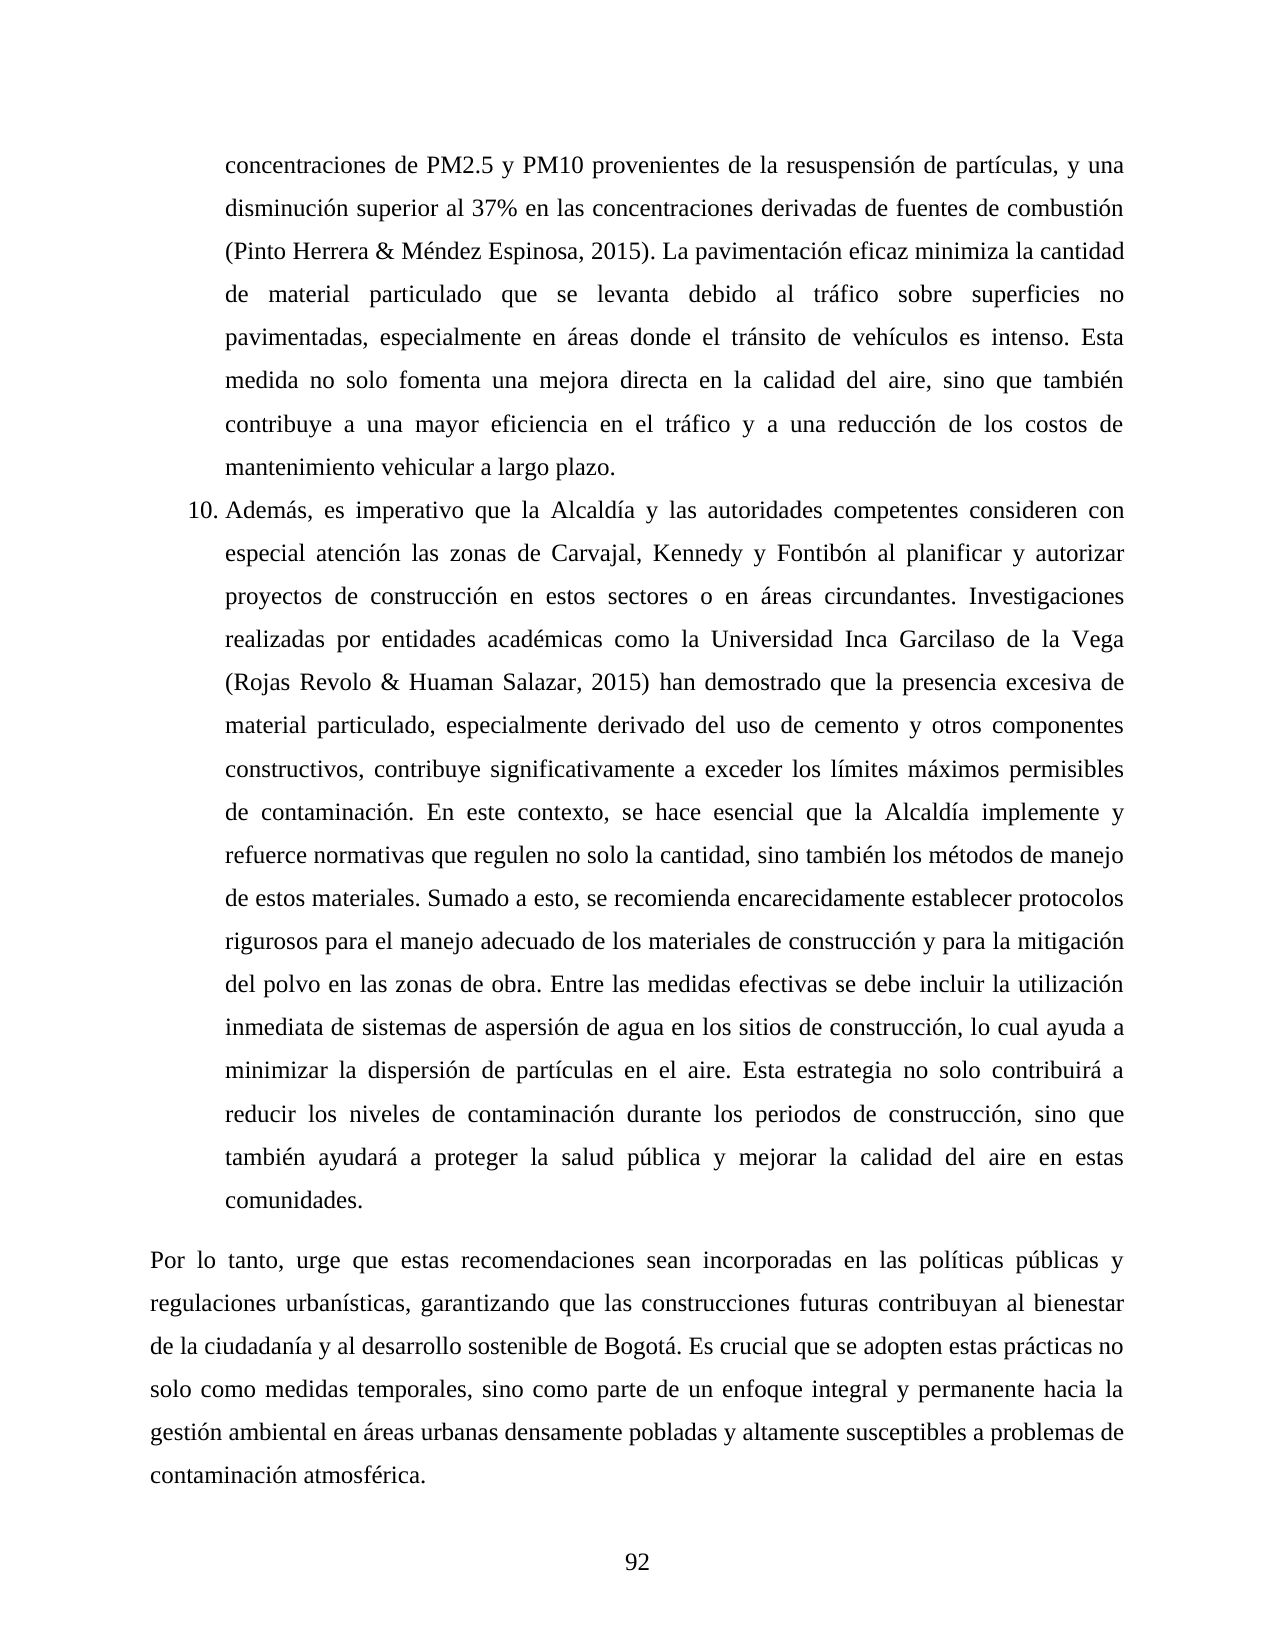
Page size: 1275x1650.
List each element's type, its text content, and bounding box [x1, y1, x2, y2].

list Además, es imperativo que la Alcaldía y las autoridades competentes consideren con especial atención las zonas de Carvajal, Kennedy y Fontibón al planificar y autorizar proyectos de construcción en estos sectores o en áreas circundantes. Investigaciones realizadas por entidades académicas como la Universidad Inca Garcilaso de la Vega han demostrado que la presencia excesiva de material particulado, especialmente derivado del uso de cemento y otros componentes constructivos, contribuye significativamente a exceder los límites máximos permisibles de contaminación. En este contexto, se hace esencial que la Alcaldía implemente y refuerce normativas que regulen no solo la cantidad, sino también los métodos de manejo de estos materiales. Sumado a esto, se recomienda encarecidamente establecer protocolos rigurosos para el manejo adecuado de los materiales de construcción y para la mitigación del polvo en las zonas de obra. Entre las medidas efectivas se debe incluir la utilización inmediata de sistemas de aspersión de agua en los sitios de construcción, lo cual ayuda a minimizar la dispersión de partículas en el aire. Esta estrategia no solo contribuirá a reducir los niveles de contaminación durante los periodos de construcción, sino que también ayudará a proteger la salud pública y mejorar la calidad del aire en estas comunidades. [187, 495, 1125, 1214]
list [187, 150, 1125, 481]
text Por lo tanto, urge que estas recomendaciones sean incorporadas en las políticas públicas y regulaciones urbanísticas, garantizando que las construcciones futuras contribuyan al bienestar de la ciudadanía y al desarrollo sostenible de Bogotá. Es crucial que se adopten estas prácticas no solo como medidas temporales, sino como parte de un enfoque integral y permanente hacia la gestión ambiental en áreas urbanas densamente pobladas y altamente susceptibles a problemas de contaminación atmosférica. [150, 1245, 1125, 1489]
